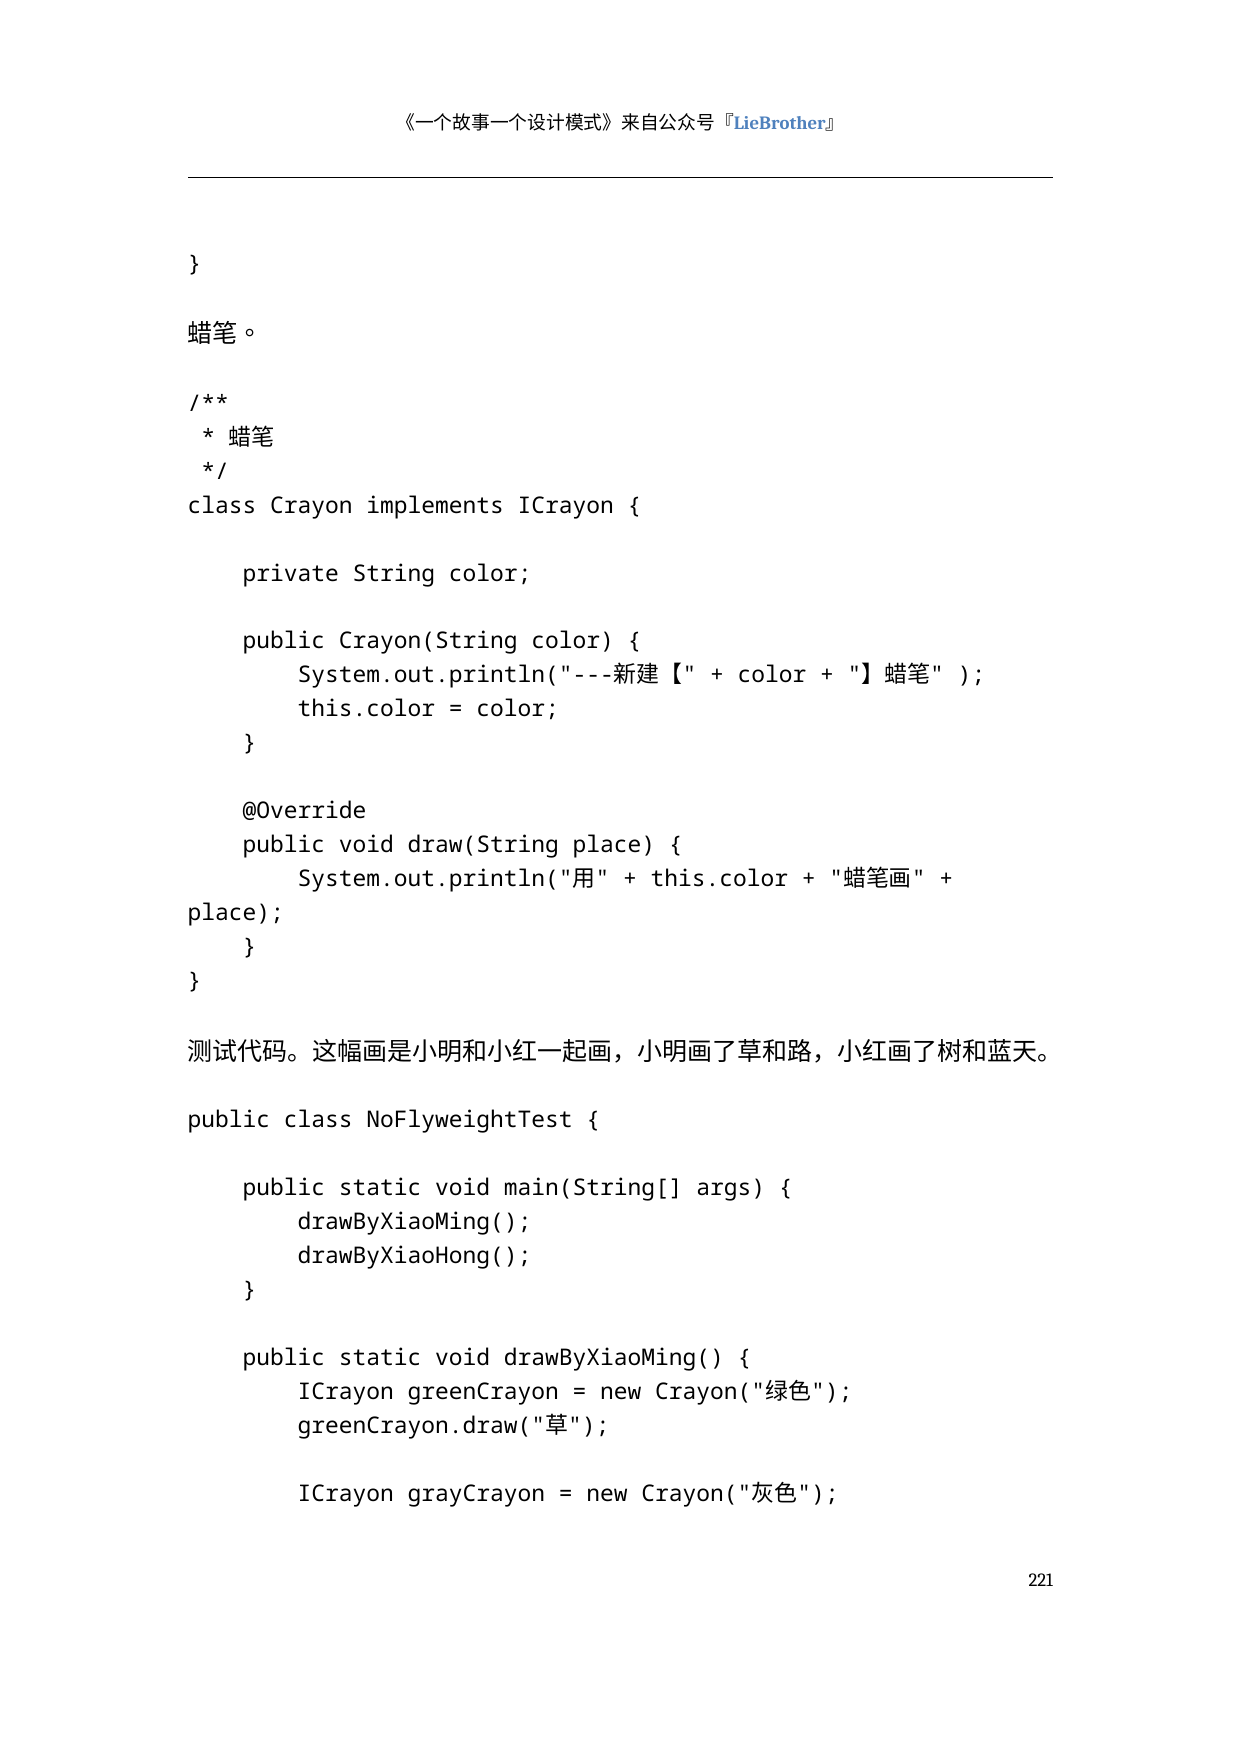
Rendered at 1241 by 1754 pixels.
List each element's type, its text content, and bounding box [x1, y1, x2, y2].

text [187, 212, 1053, 280]
text 测试代码。这幅画是小明和小红一起画，小明画了草和路，小红画了树和蓝天。 [187, 1015, 1053, 1083]
text 蜡笔。 [187, 299, 1053, 367]
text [187, 1102, 1053, 1509]
text /** * 蜡笔 */ class Crayon implements ICrayon { private String color; public Crayon(String color) { System.out.println("---新建【" + color + "】蜡笔" ); this.color = color; } @Override public void draw(String place) { System.out.println("用" + this.color + "蜡笔画" + place); } } [187, 385, 1053, 997]
